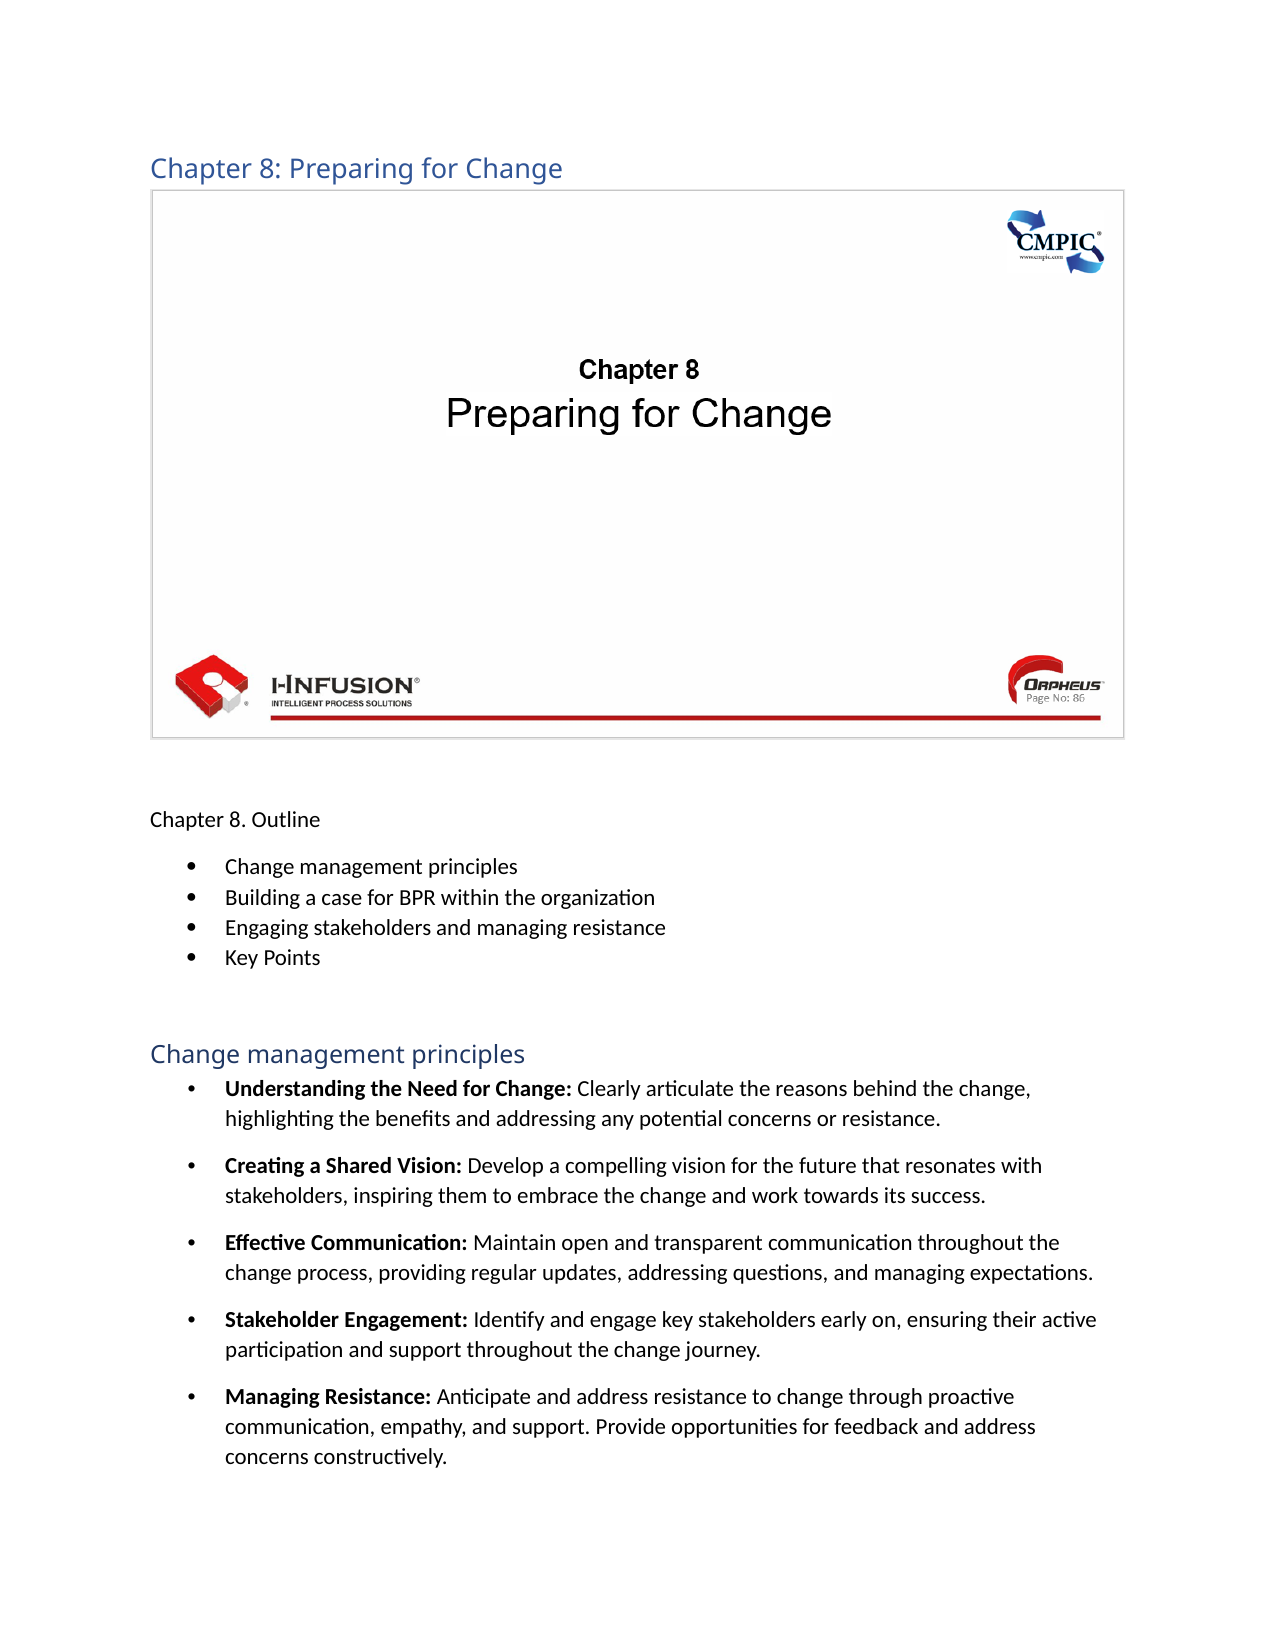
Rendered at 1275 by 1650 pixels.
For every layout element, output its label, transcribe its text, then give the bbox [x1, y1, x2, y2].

subtitle Chapter 8: Preparing for Change [150, 150, 1125, 187]
text Chapter 8. Outline [150, 806, 1125, 834]
list Creating a Shared Vision: Develop a compelling vision for the future that resonates with stakeholders, inspiring them to embrace the change and work towards its success. [187, 1151, 1125, 1209]
list Building a case for BPR within the organization [187, 883, 1125, 911]
picture [150, 189, 1125, 740]
list Key Points [187, 943, 1125, 971]
list Engaging stakeholders and managing resistance [187, 913, 1125, 941]
subtitle Change management principles [150, 1037, 1125, 1071]
list Stakeholder Engagement: Identify and engage key stakeholders early on, ensuring their active participation and support throughout the change journey. [187, 1305, 1125, 1363]
list Managing Resistance: Anticipate and address resistance to change through proactive communication, empathy, and support. Provide opportunities for feedback and address concerns constructively. [187, 1382, 1125, 1470]
list Effective Communication: Maintain open and transparent communication throughout the change process, providing regular updates, addressing questions, and managing expectations. [187, 1228, 1125, 1286]
list Understanding the Need for Change: Clearly articulate the reasons behind the change, highlighting the benefits and addressing any potential concerns or resistance. [187, 1074, 1125, 1132]
list Change management principles [187, 852, 1125, 881]
